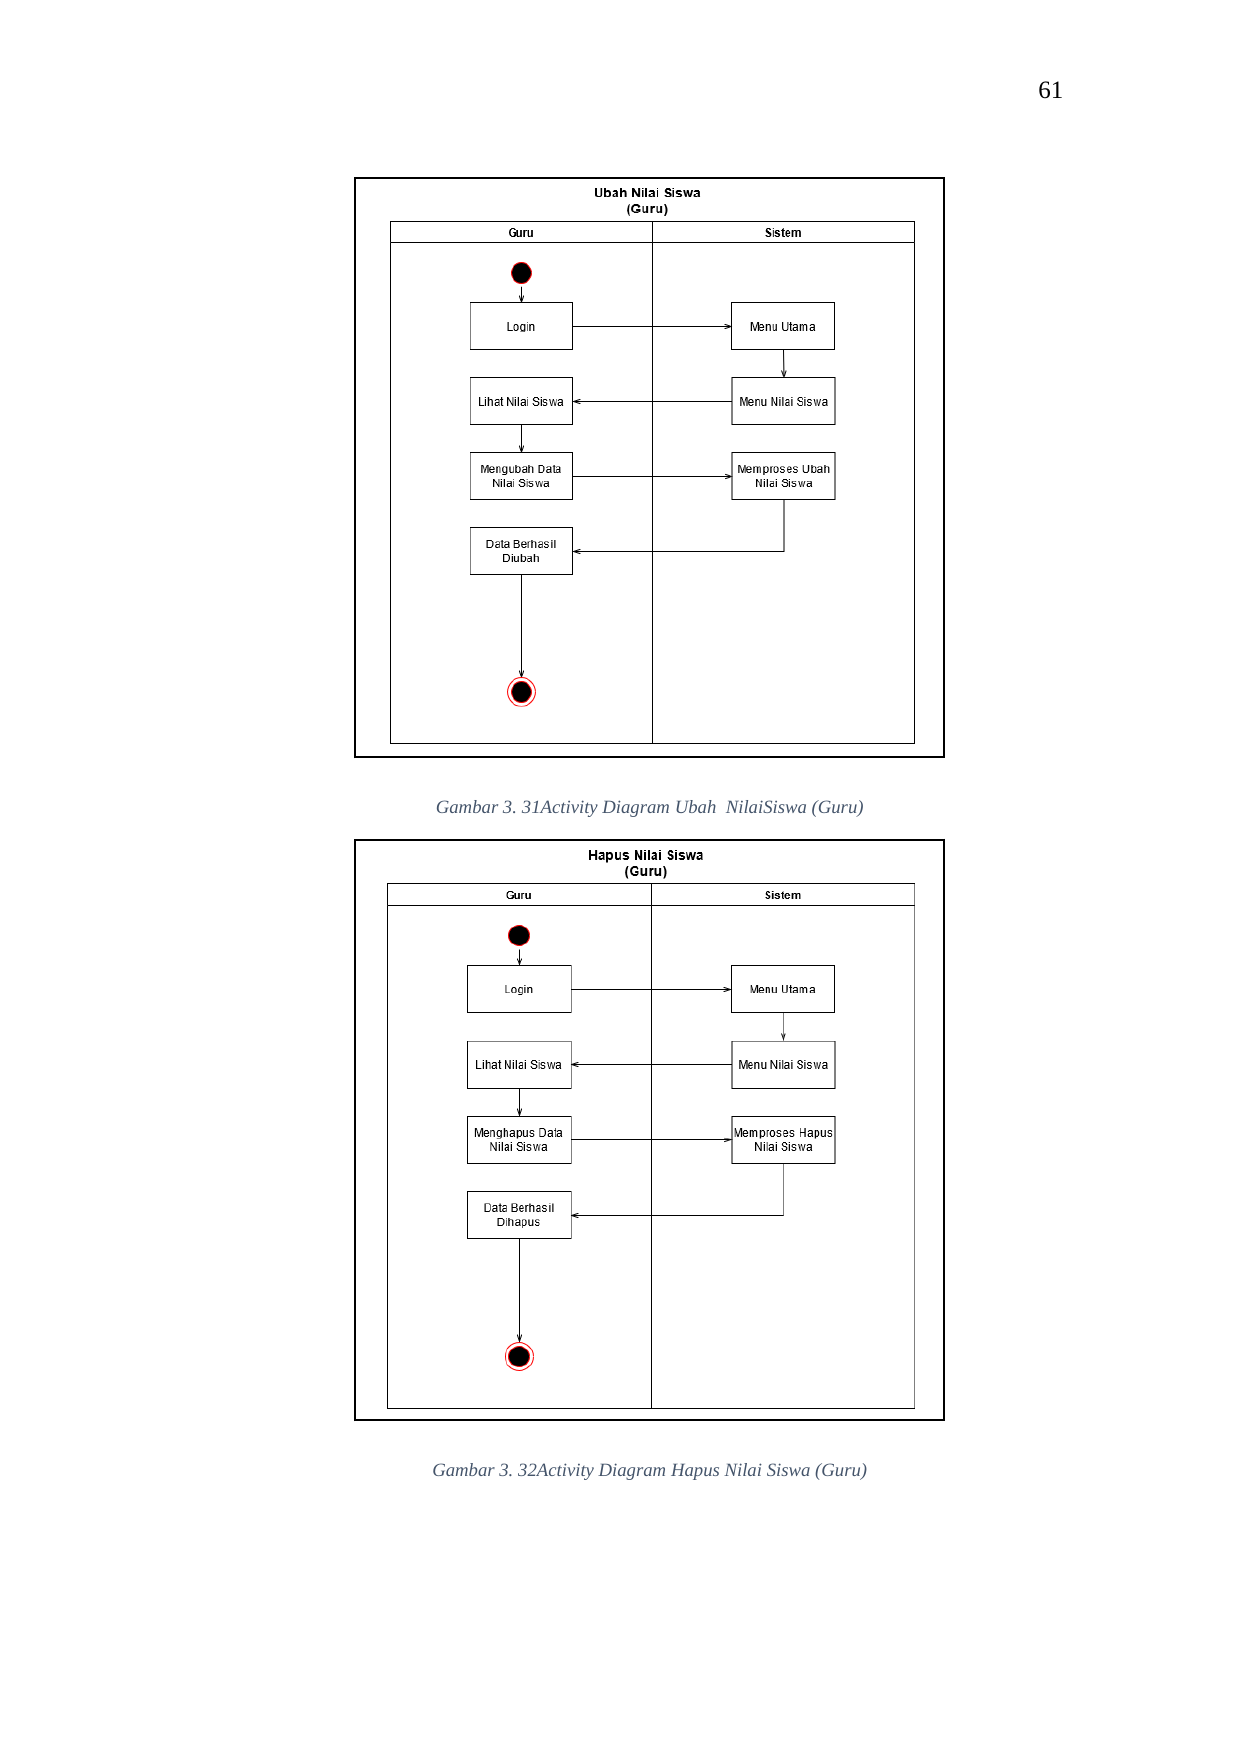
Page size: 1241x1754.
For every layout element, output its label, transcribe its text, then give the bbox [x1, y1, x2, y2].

picture [356, 179, 943, 756]
picture [356, 841, 943, 1419]
